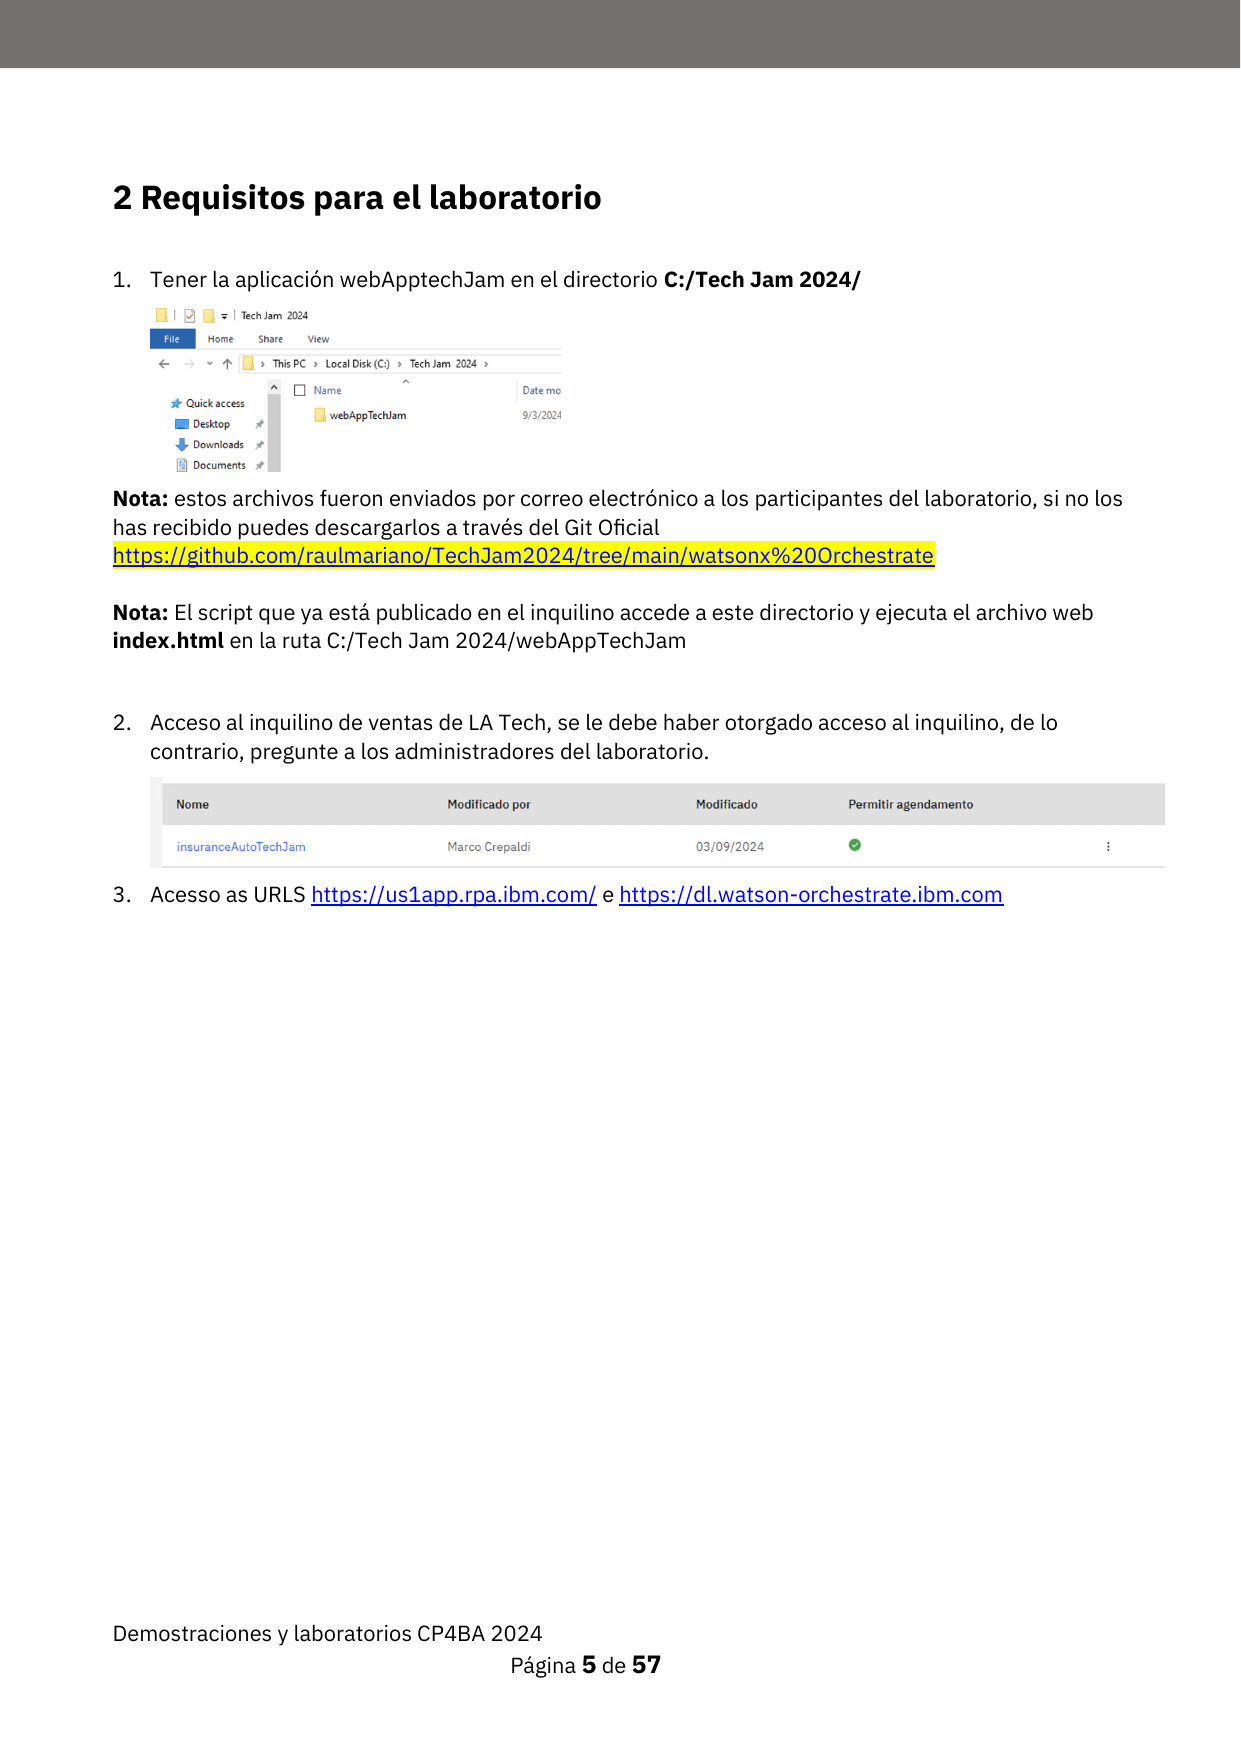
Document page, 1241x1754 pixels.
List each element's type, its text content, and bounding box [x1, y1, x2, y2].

text Nota: El script que ya está publicado en el inquilino accede a este directorio y ejecuta el archivo web index.html en la ruta C:/Tech Jam 2024/webAppTechJam [112, 598, 1128, 655]
list Acesso as URLS https://us1app.rpa.ibm.com/ e https://dl.watson-orchestrate.ibm.com [112, 880, 1128, 909]
picture [150, 777, 1166, 868]
text Nota: estos archivos fueron enviados por correo electrónico a los participantes del laboratorio, si no los has recibido puedes descargarlos a través del Git Oficial https://github.com/raulmariano/TechJam2024/tree/main/watsonx%20Orchestrate [112, 484, 1128, 569]
list Acceso al inquilino de ventas de LA Tech, se le debe haber otorgado acceso al inquilino, de lo contrario, pregunte a los administradores del laboratorio. [112, 708, 1128, 765]
list Tener la aplicación webApptechJam en el directorio C:/Tech Jam 2024/ [112, 266, 1128, 294]
picture [150, 306, 561, 472]
subtitle Requisitos para el laboratorio [112, 175, 1128, 218]
